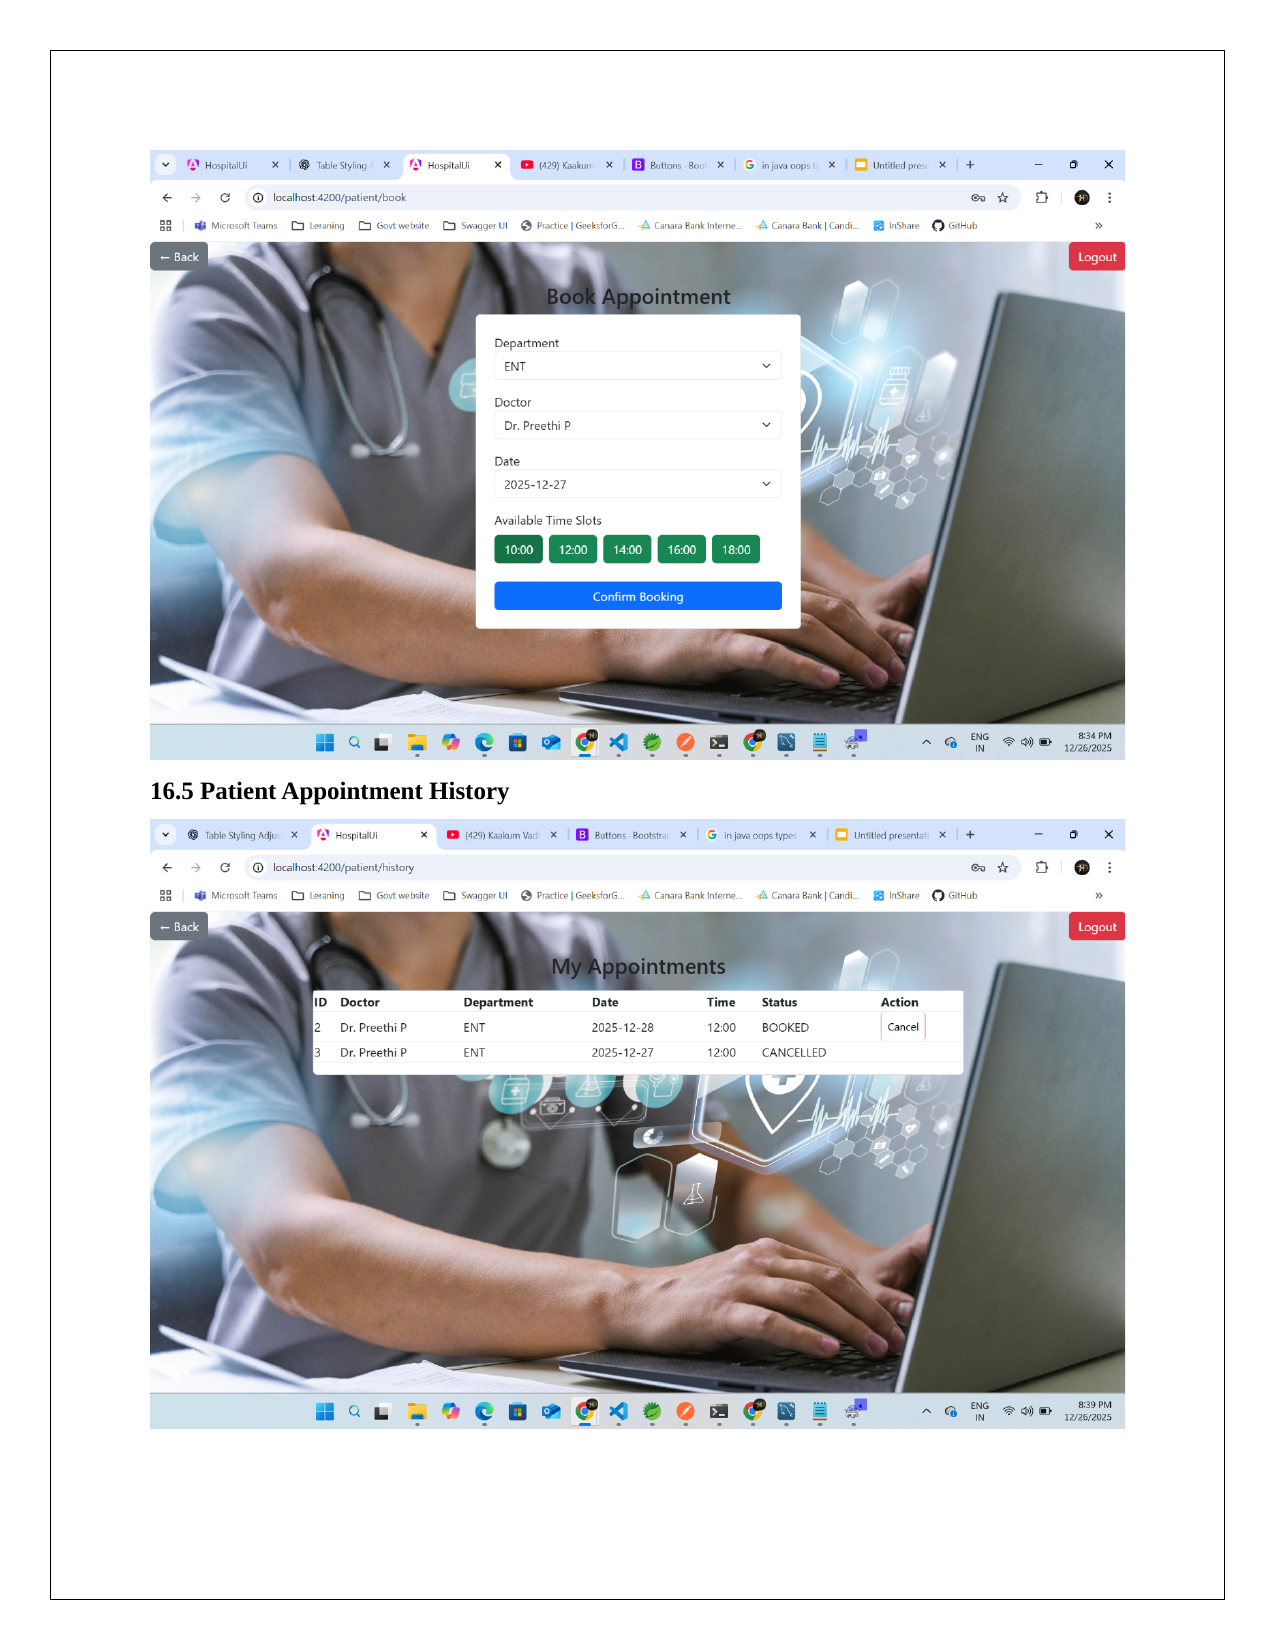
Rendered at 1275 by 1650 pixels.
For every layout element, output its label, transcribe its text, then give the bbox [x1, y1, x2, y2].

picture [150, 150, 1125, 760]
text 16.5 Patient Appointment History [150, 776, 1125, 805]
picture [150, 819, 1125, 1429]
